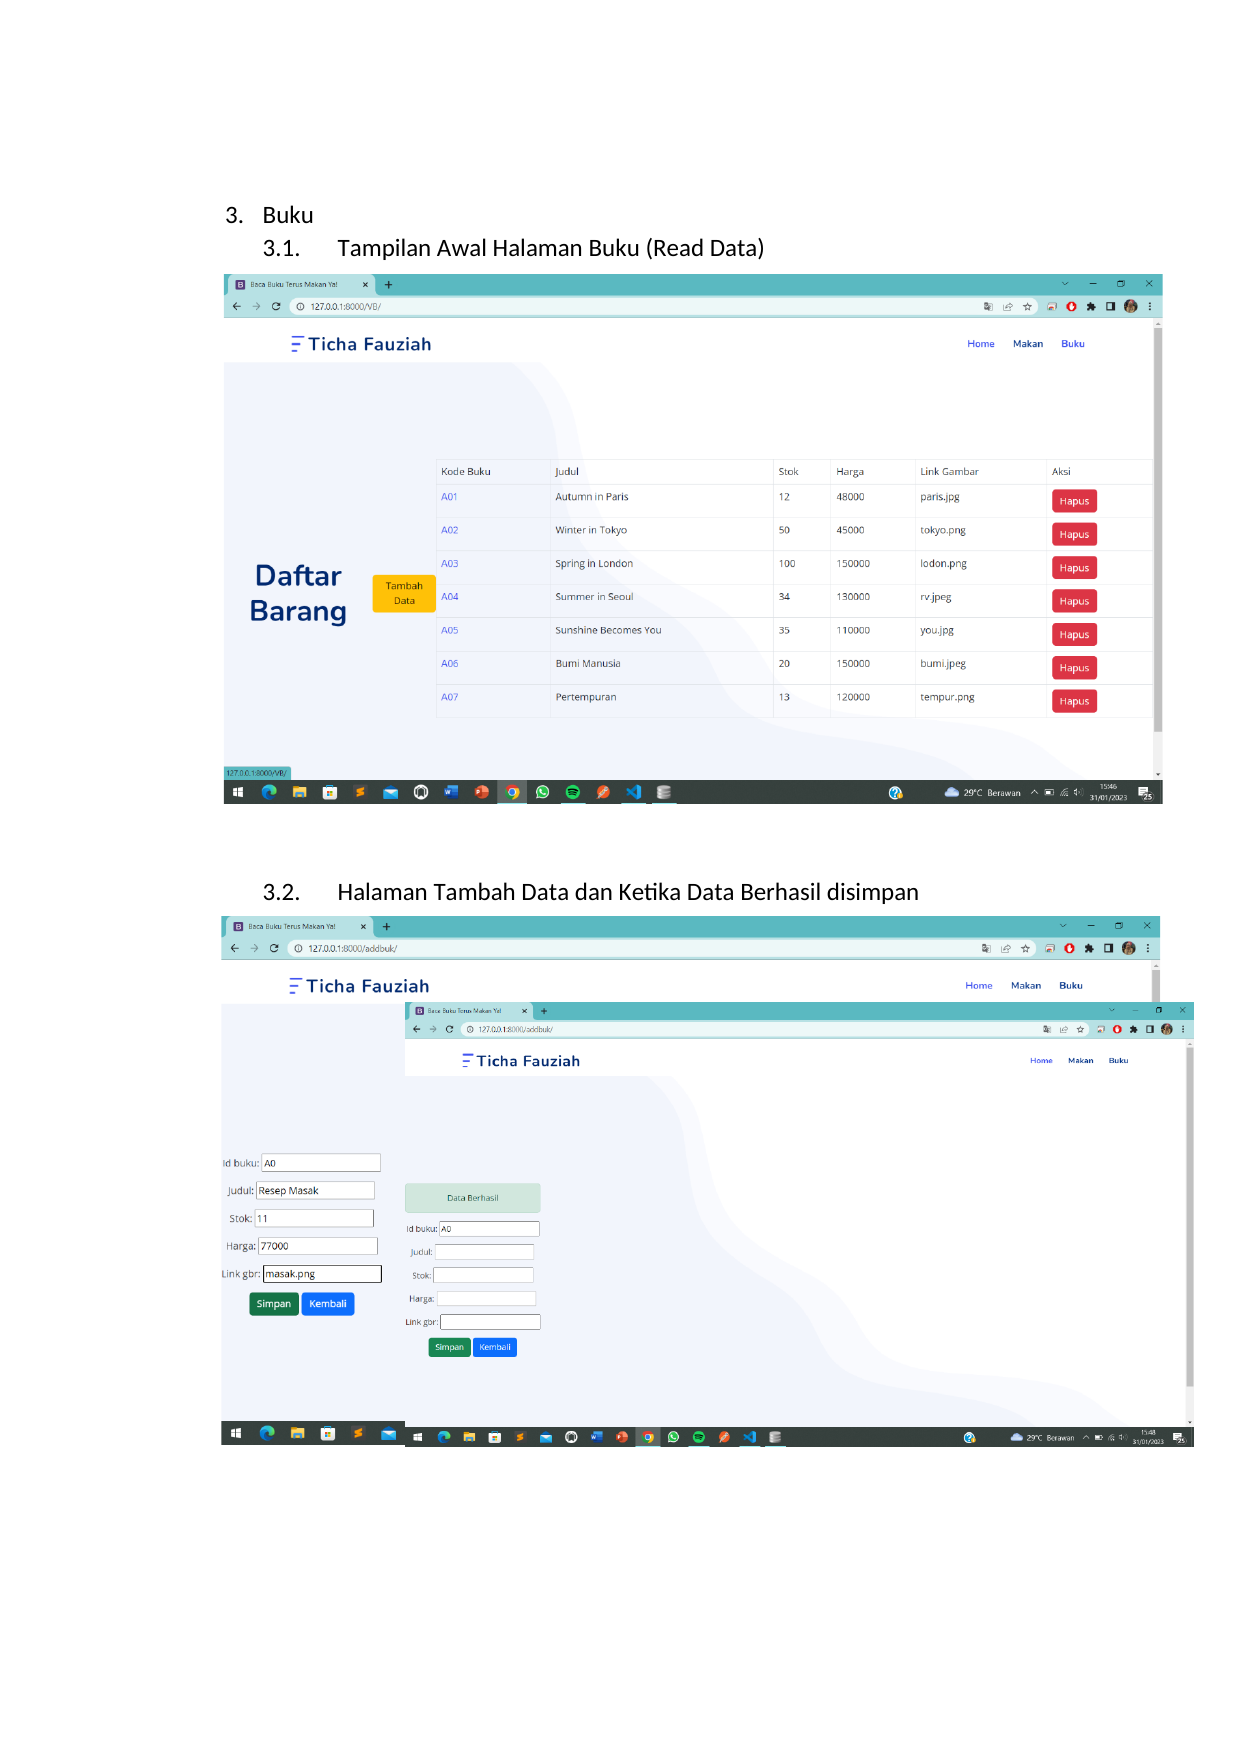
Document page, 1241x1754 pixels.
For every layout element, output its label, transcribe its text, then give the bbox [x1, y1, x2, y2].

picture [223, 274, 1163, 804]
list Buku [225, 199, 1090, 230]
picture [221, 916, 1194, 1447]
list Halaman Tambah Data dan Ketika Data Berhasil disimpan [262, 876, 1090, 906]
list Tampilan Awal Halaman Buku (Read Data) [262, 232, 1090, 262]
